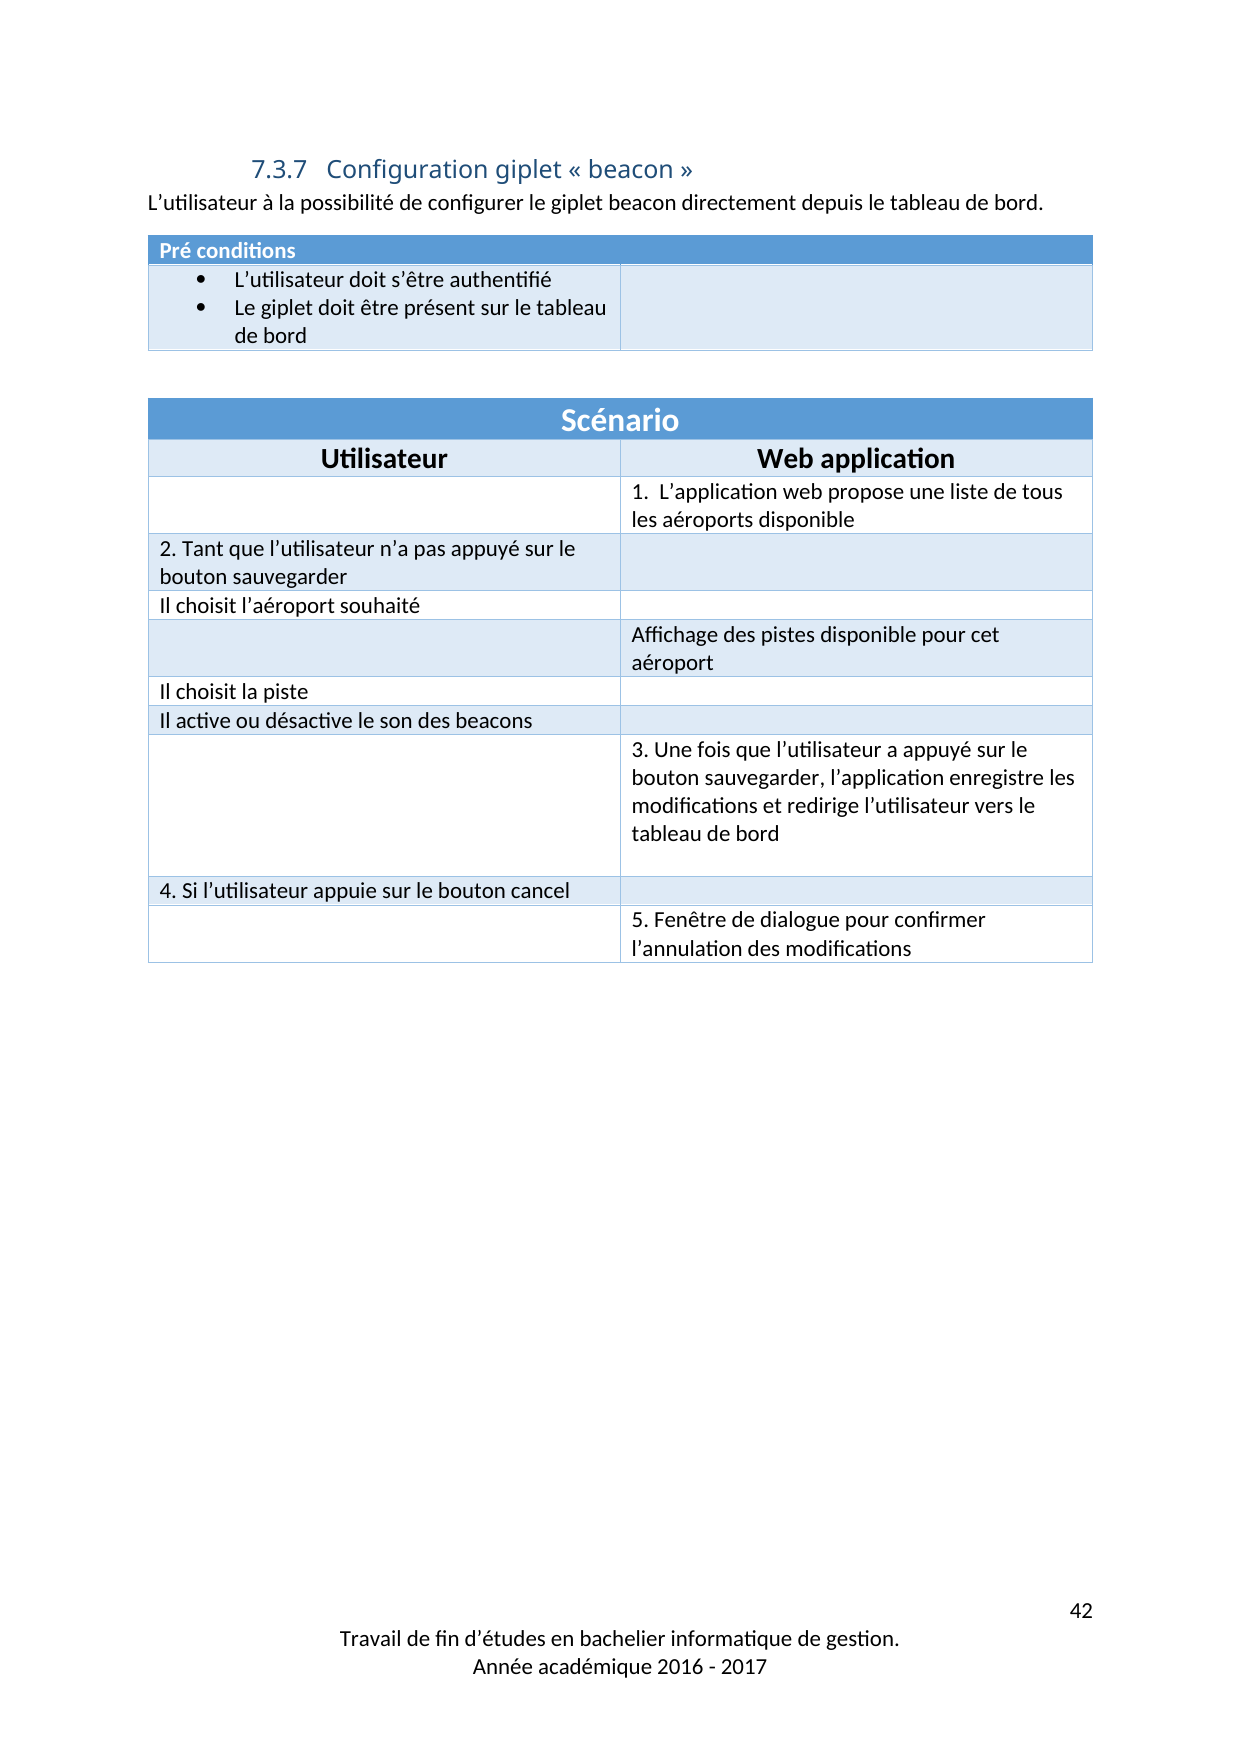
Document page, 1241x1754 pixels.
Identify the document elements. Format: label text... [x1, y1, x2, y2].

table_cell [149, 620, 620, 676]
table_cell Il active ou désactive le son des beacons [149, 706, 620, 734]
table_cell [621, 266, 1092, 349]
table_header Pré conditions [149, 236, 620, 264]
table_cell 5. Fenêtre de dialogue pour confirmer l’annulation des modifications [621, 906, 1092, 962]
table_cell [621, 677, 1092, 705]
table_cell [621, 877, 1092, 904]
table_cell [149, 735, 620, 876]
subtitle Configuration giplet « beacon » [251, 152, 1093, 186]
table_cell [621, 706, 1092, 734]
table_cell Il choisit la piste [149, 677, 620, 705]
table_cell [149, 477, 620, 533]
table_cell 3. Une fois que l’utilisateur a appuyé sur le bouton sauvegarder, l’application enregistre les modifications et redirige l’utilisateur vers le tableau de bord [621, 735, 1092, 876]
table_cell 4. Si l’utilisateur appuie sur le bouton cancel [149, 877, 620, 904]
table_cell 1. L’application web propose une liste de tous les aéroports disponible [621, 477, 1092, 533]
table_header Scénario [149, 399, 1092, 439]
table_cell [621, 591, 1092, 619]
table_header [621, 236, 1092, 264]
table_cell [149, 906, 620, 962]
table_cell 2. Tant que l’utilisateur n’a pas appuyé sur le bouton sauvegarder [149, 534, 620, 590]
table_cell [621, 534, 1092, 590]
table_cell Utilisateur [149, 440, 620, 476]
table_cell Il choisit l’aéroport souhaité [149, 591, 620, 619]
table_cell L’utilisateur doit s’être authentifié Le giplet doit être présent sur le tableau de bord [149, 266, 620, 349]
table_cell Web application [621, 440, 1092, 476]
text L’utilisateur à la possibilité de configurer le giplet beacon directement depuis le tableau de bord. [148, 188, 1093, 217]
table_cell Affichage des pistes disponible pour cet aéroport [621, 620, 1092, 676]
